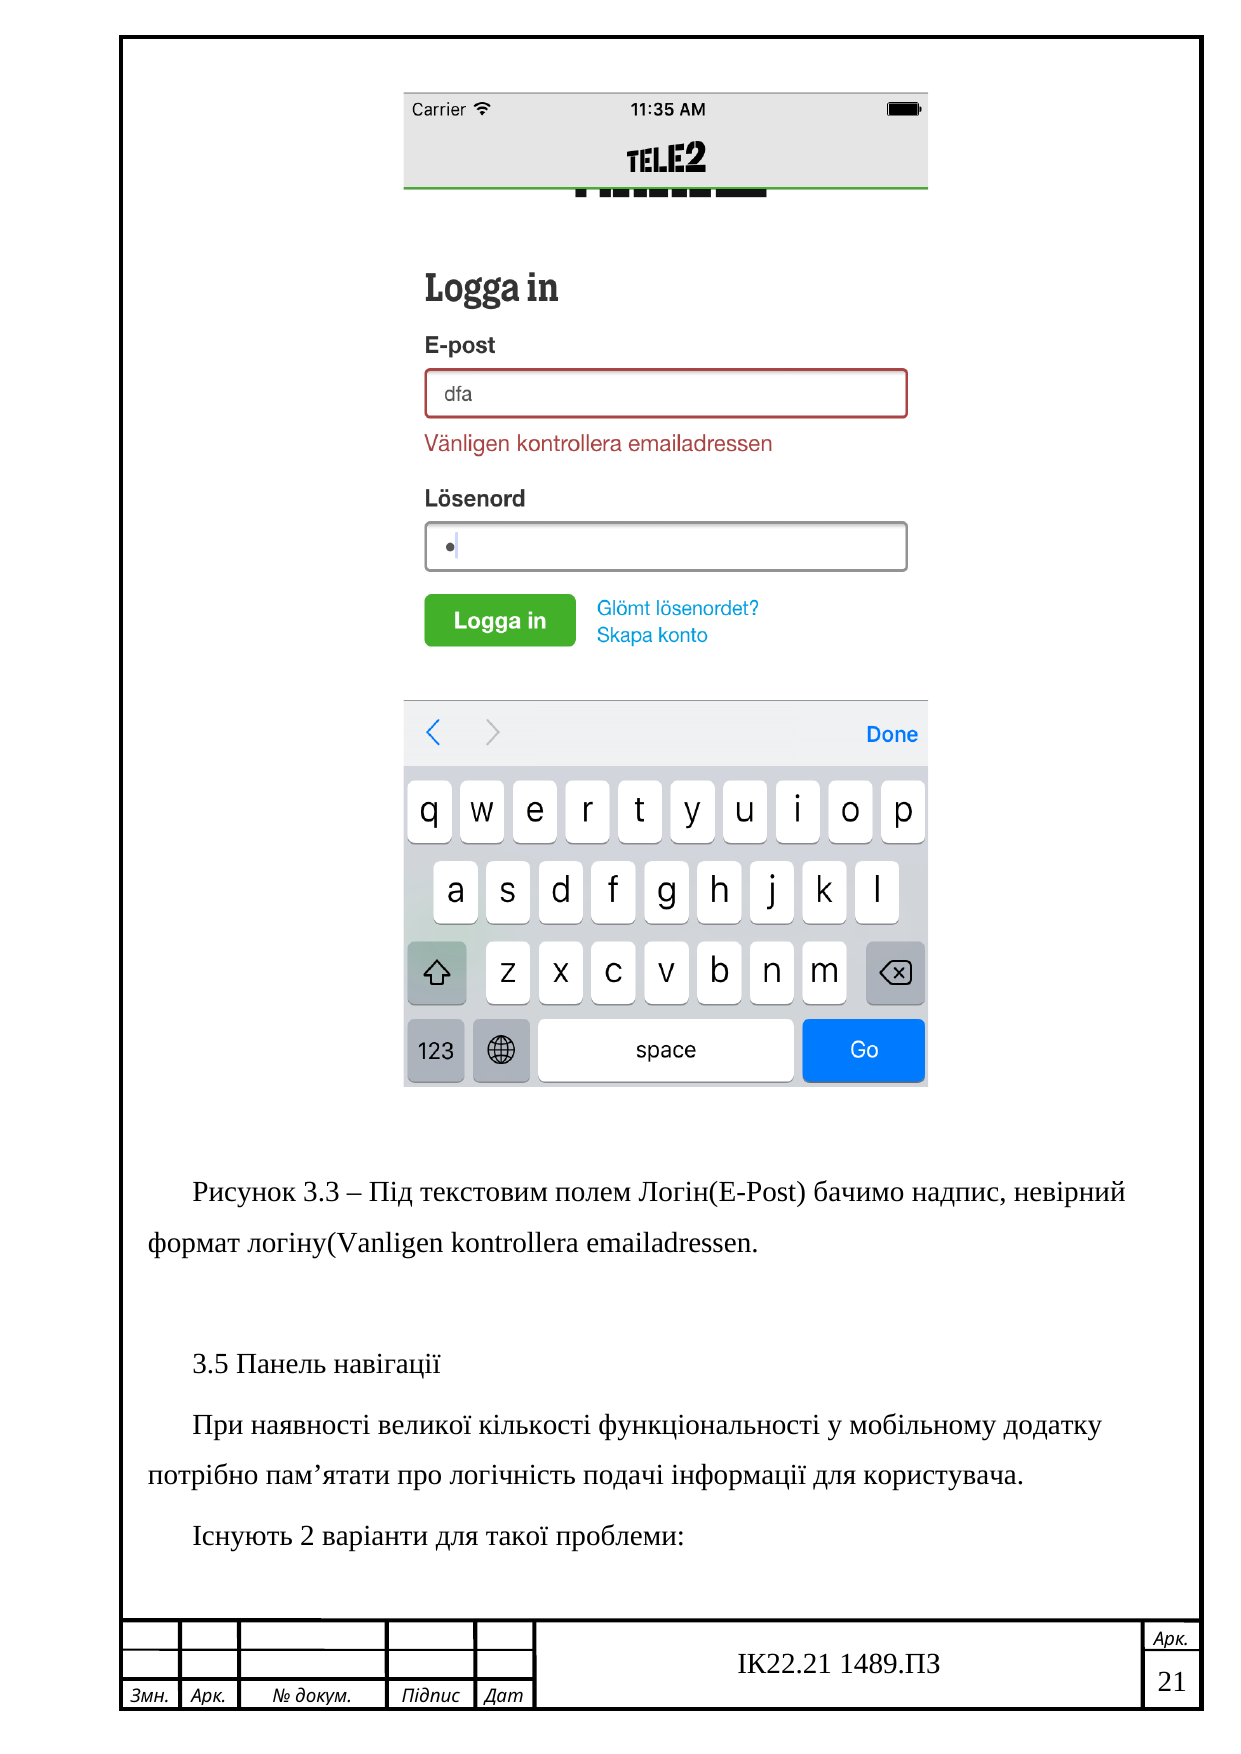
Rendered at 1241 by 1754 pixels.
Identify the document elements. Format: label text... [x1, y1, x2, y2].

picture [403, 92, 929, 1087]
text 3.5 Панель навігації [148, 1346, 1196, 1380]
text При наявності великої кількості функціональності у мобільному додатку потрібно пам’ятати про логічність подачі інформації для користувача. [148, 1407, 1196, 1491]
text Рисунок 3.3 – Під текстовим полем Логін(E-Post) бачимо надпис, невірний формат логіну(Vanligen kontrollera emailadressen. [148, 1174, 1196, 1258]
text Існують 2 варіанти для такої проблеми: [148, 1518, 1196, 1551]
